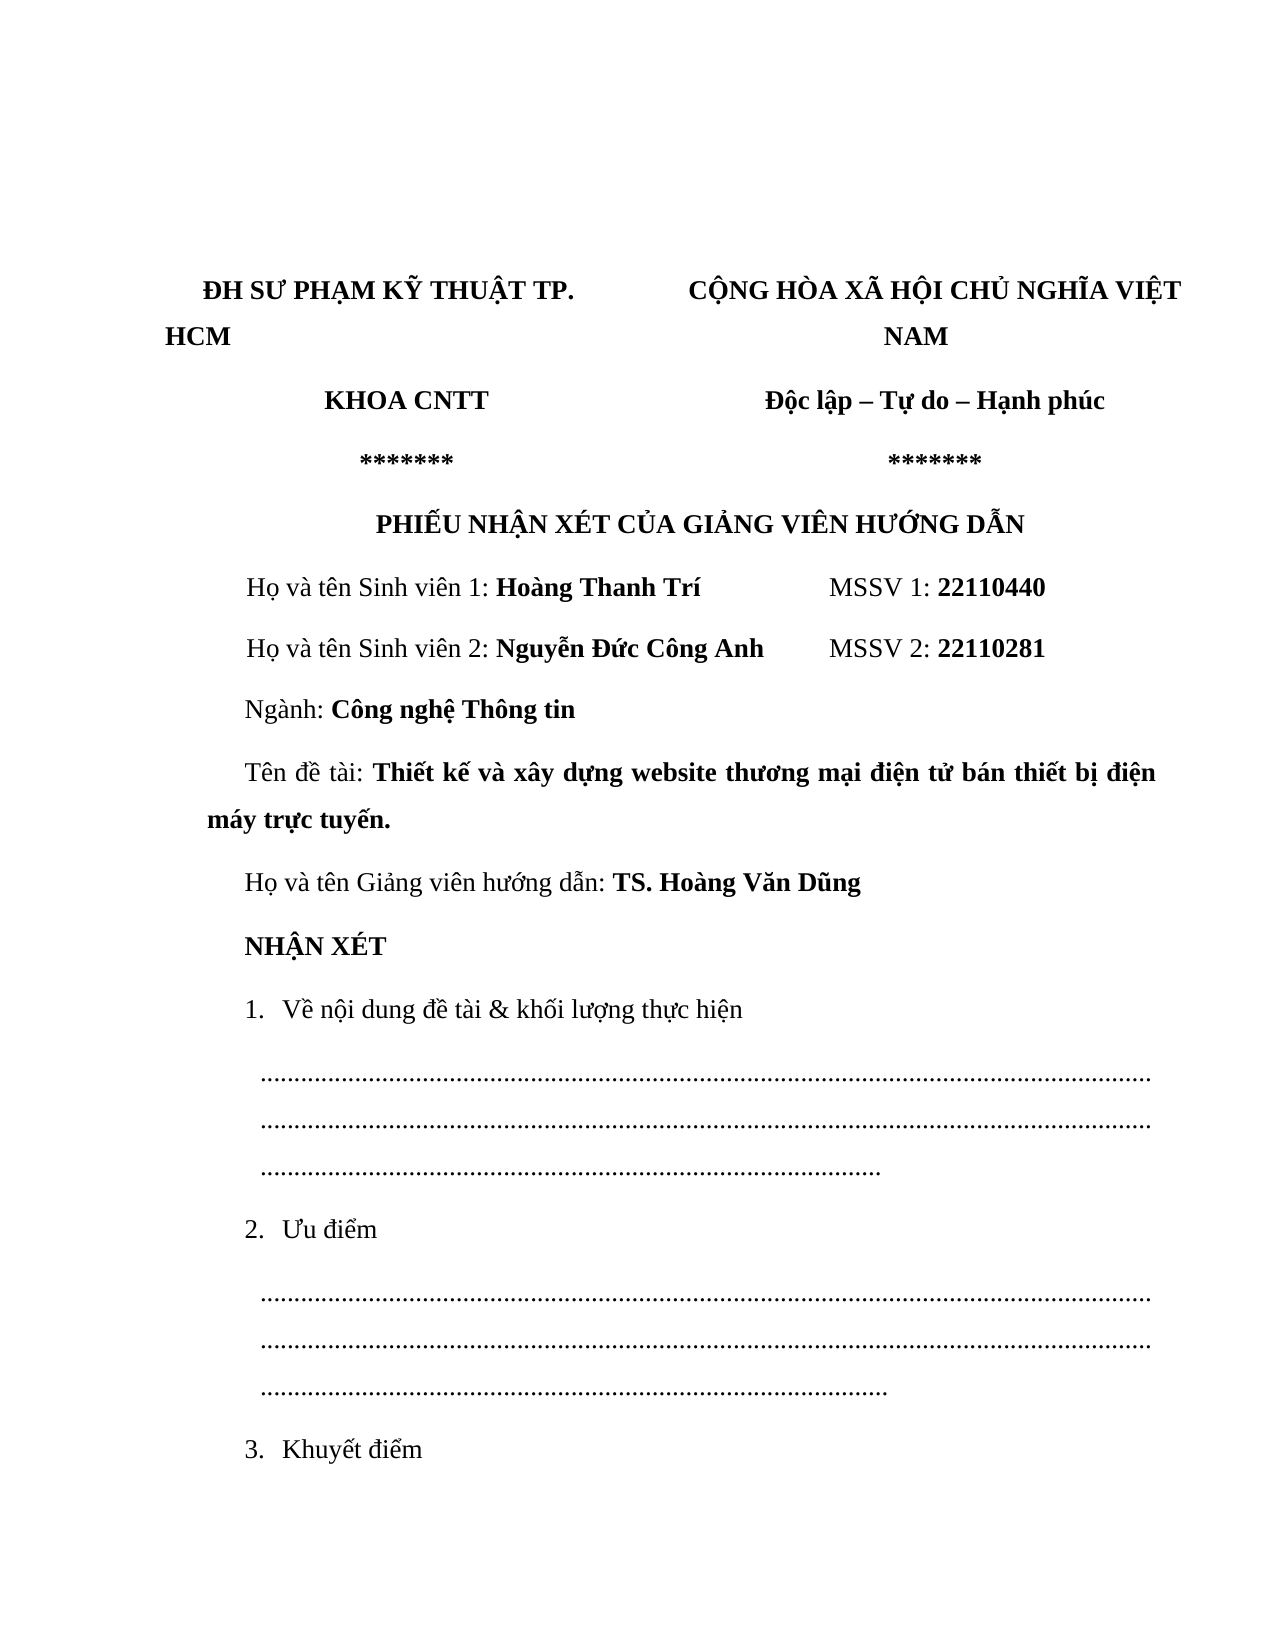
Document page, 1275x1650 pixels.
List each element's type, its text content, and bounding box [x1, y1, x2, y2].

table_header ĐH SƯ PHẠM KỸ THUẬT TP. HCM KHOA CNTT ******* [154, 274, 622, 508]
text PHIẾU NHẬN XÉT CỦA GIẢNG VIÊN HƯỚNG DẪN [207, 508, 1157, 539]
table_header MSSV 1: 22110440 [780, 571, 1141, 632]
text NHẬN XÉT [207, 930, 1157, 961]
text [260, 1277, 1157, 1401]
list Ưu điểm [244, 1213, 1157, 1244]
text Tên đề tài: Thiết kế và xây dựng website thương mại điện tử bán thiết bị điện máy trực tuyến. [207, 757, 1157, 834]
list Về nội dung đề tài & khối lượng thực hiện [244, 993, 1157, 1024]
table_header CỘNG HÒA XÃ HỘI CHỦ NGHĨA VIỆT NAM Độc lập – Tự do – Hạnh phúc ******* [622, 274, 1210, 508]
text Họ và tên Giảng viên hướng dẫn: TS. Hoàng Văn Dũng [207, 867, 1157, 898]
table_cell MSSV 2: 22110281 [780, 632, 1141, 693]
text Ngành: Công nghệ Thông tin [207, 693, 1157, 724]
list Khuyết điểm [244, 1433, 1157, 1464]
table_cell Họ và tên Sinh viên 2: Nguyễn Đức Công Anh [198, 632, 780, 693]
table_header Họ và tên Sinh viên 1: Hoàng Thanh Trí [198, 571, 780, 632]
text .................................................................................................................................................................................................................................................................................................................................................................... [260, 1057, 1157, 1181]
